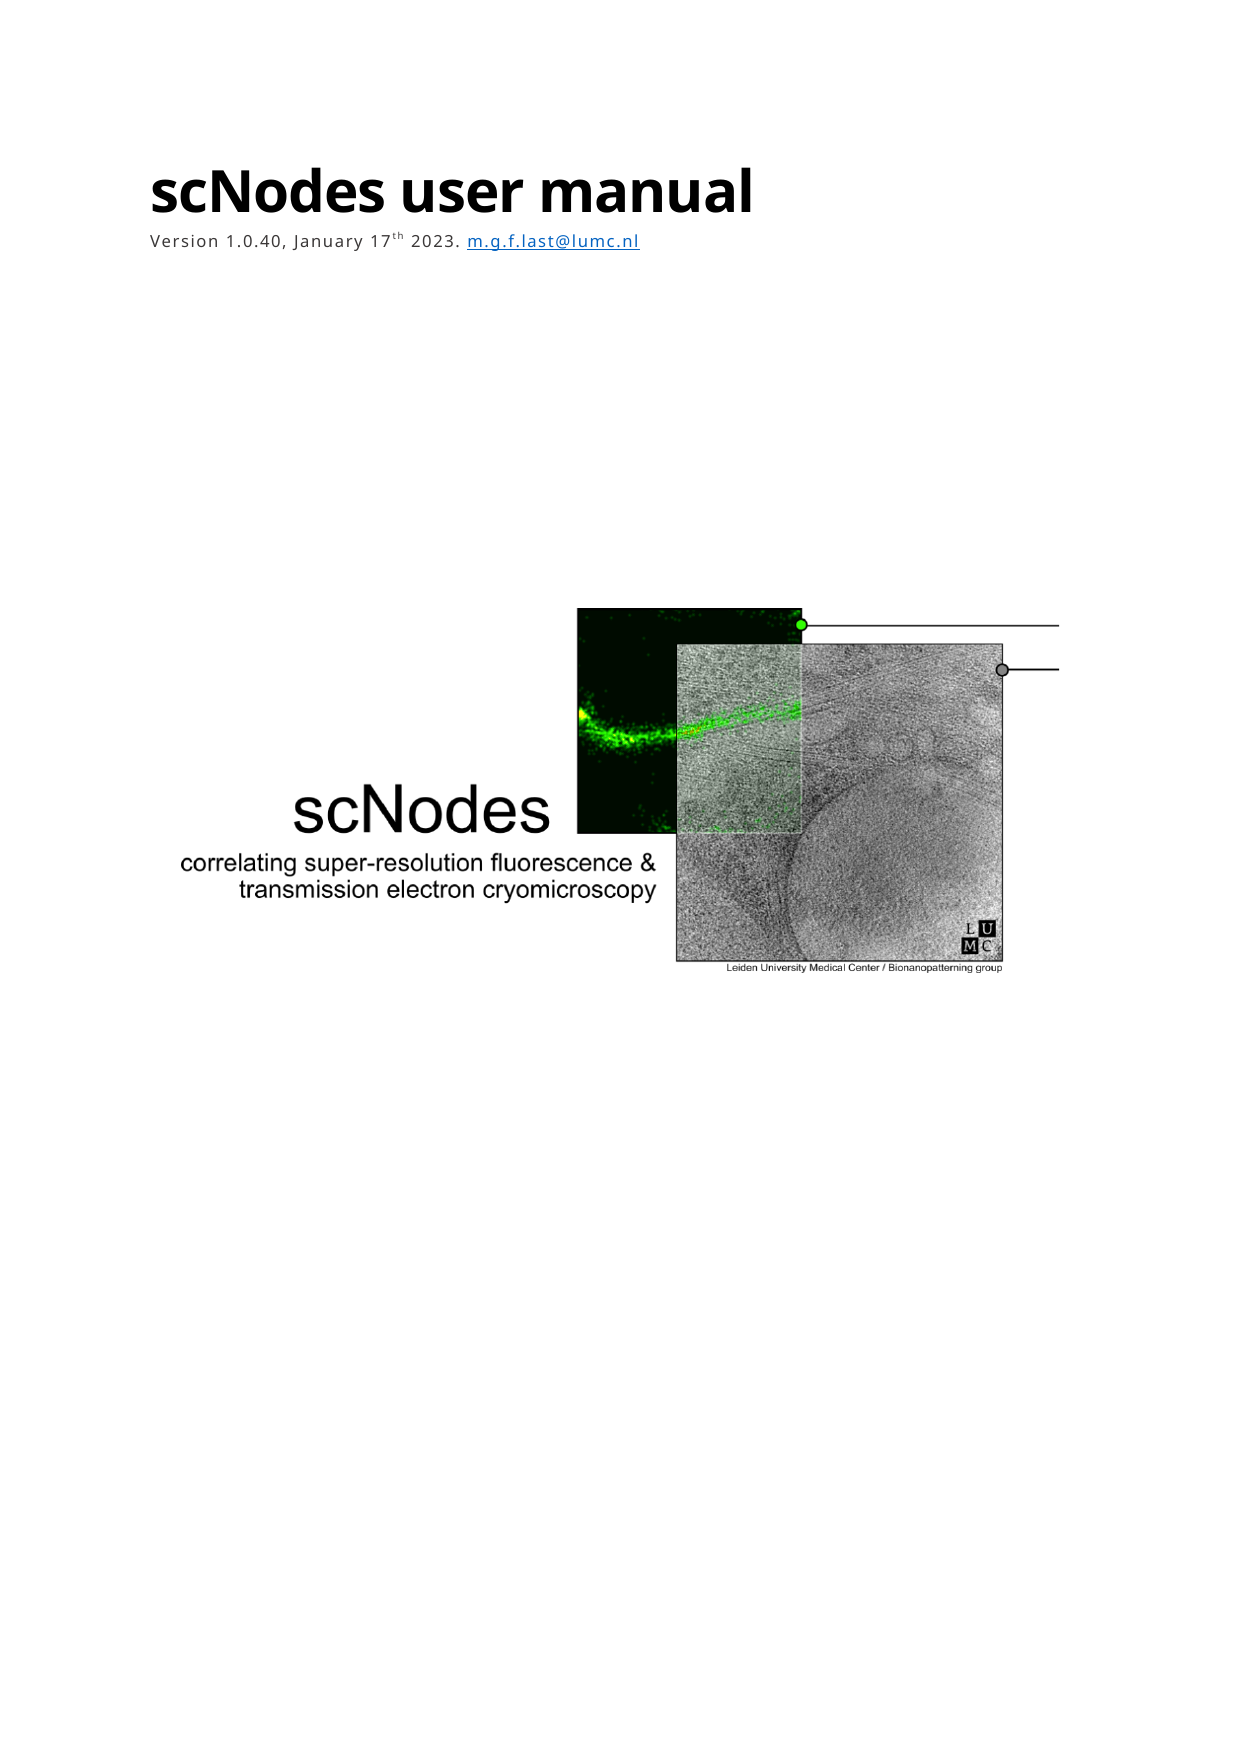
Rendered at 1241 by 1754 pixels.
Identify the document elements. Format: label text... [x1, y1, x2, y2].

subtitle Version 1.0.40, January 17th 2023. m.g.f.last@lumc.nl [150, 229, 1090, 252]
picture [181, 608, 1060, 973]
title scNodes user manual [150, 150, 1090, 229]
